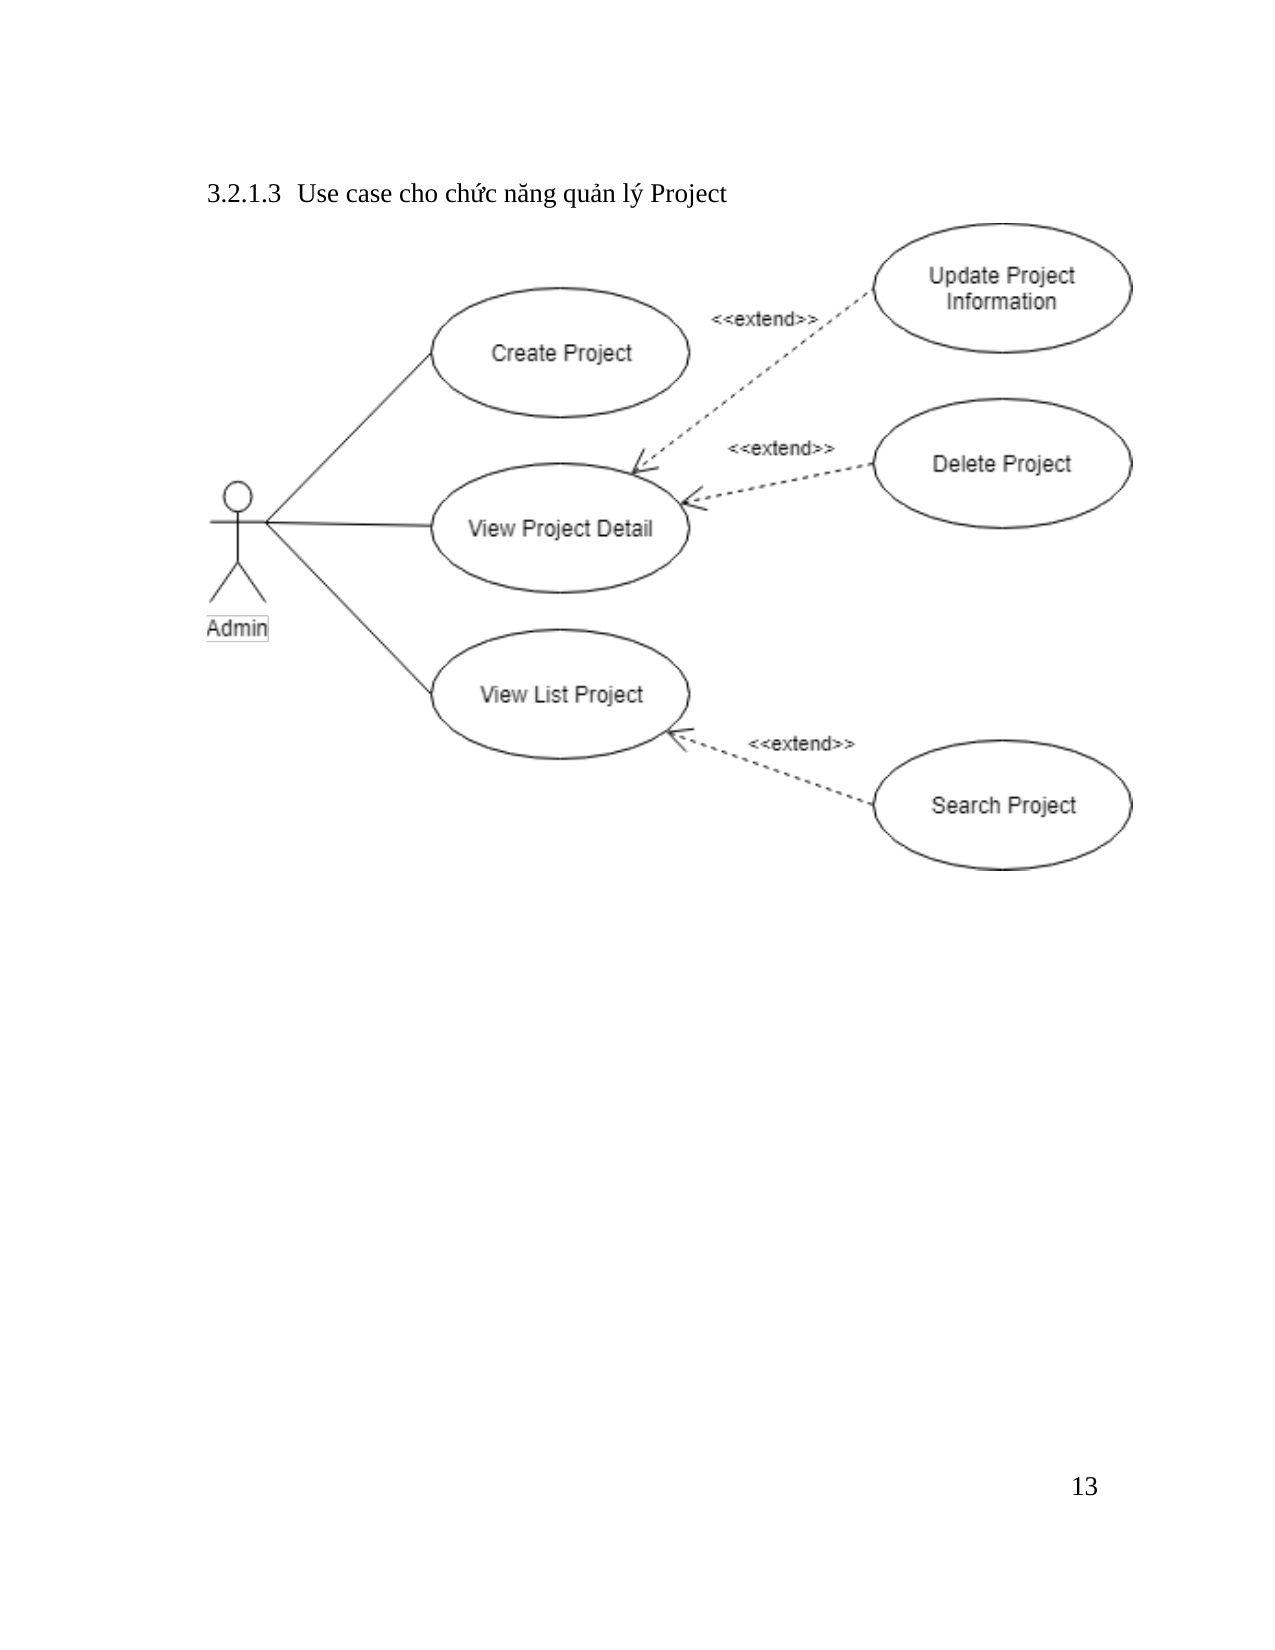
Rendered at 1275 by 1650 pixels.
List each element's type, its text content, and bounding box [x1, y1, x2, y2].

picture [206, 223, 1133, 871]
subtitle Use case cho chức năng quản lý Project [207, 177, 1098, 208]
